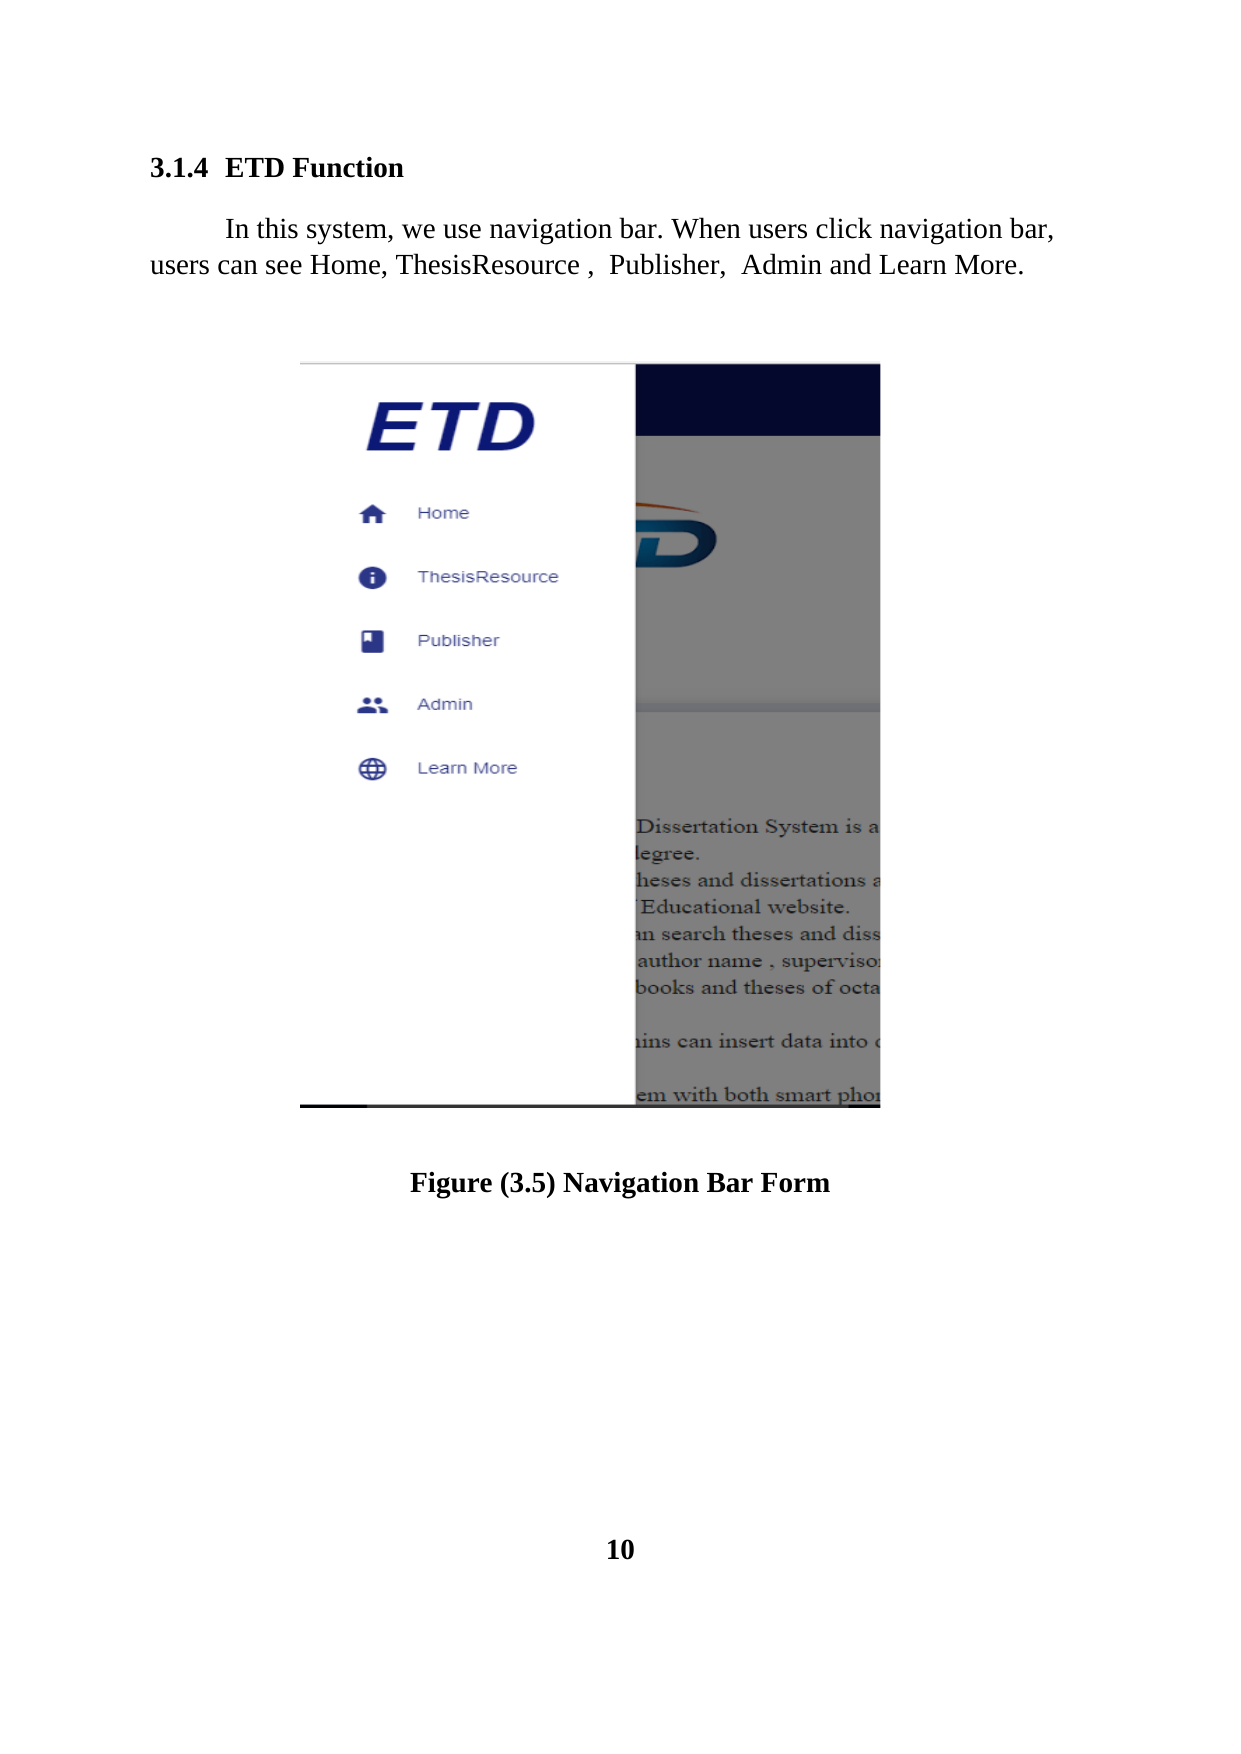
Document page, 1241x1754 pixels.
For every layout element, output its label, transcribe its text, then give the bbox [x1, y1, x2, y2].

text 3.1.4 ETD Function [150, 150, 1090, 183]
text Figure (3.5) Navigation Bar Form [150, 1165, 1090, 1199]
text 10 [150, 1532, 1090, 1566]
text In this system, we use navigation bar. When users click navigation bar, users can see Home, ThesisResource , Publisher, Admin and Learn More. [150, 211, 1090, 281]
picture [300, 361, 881, 1108]
